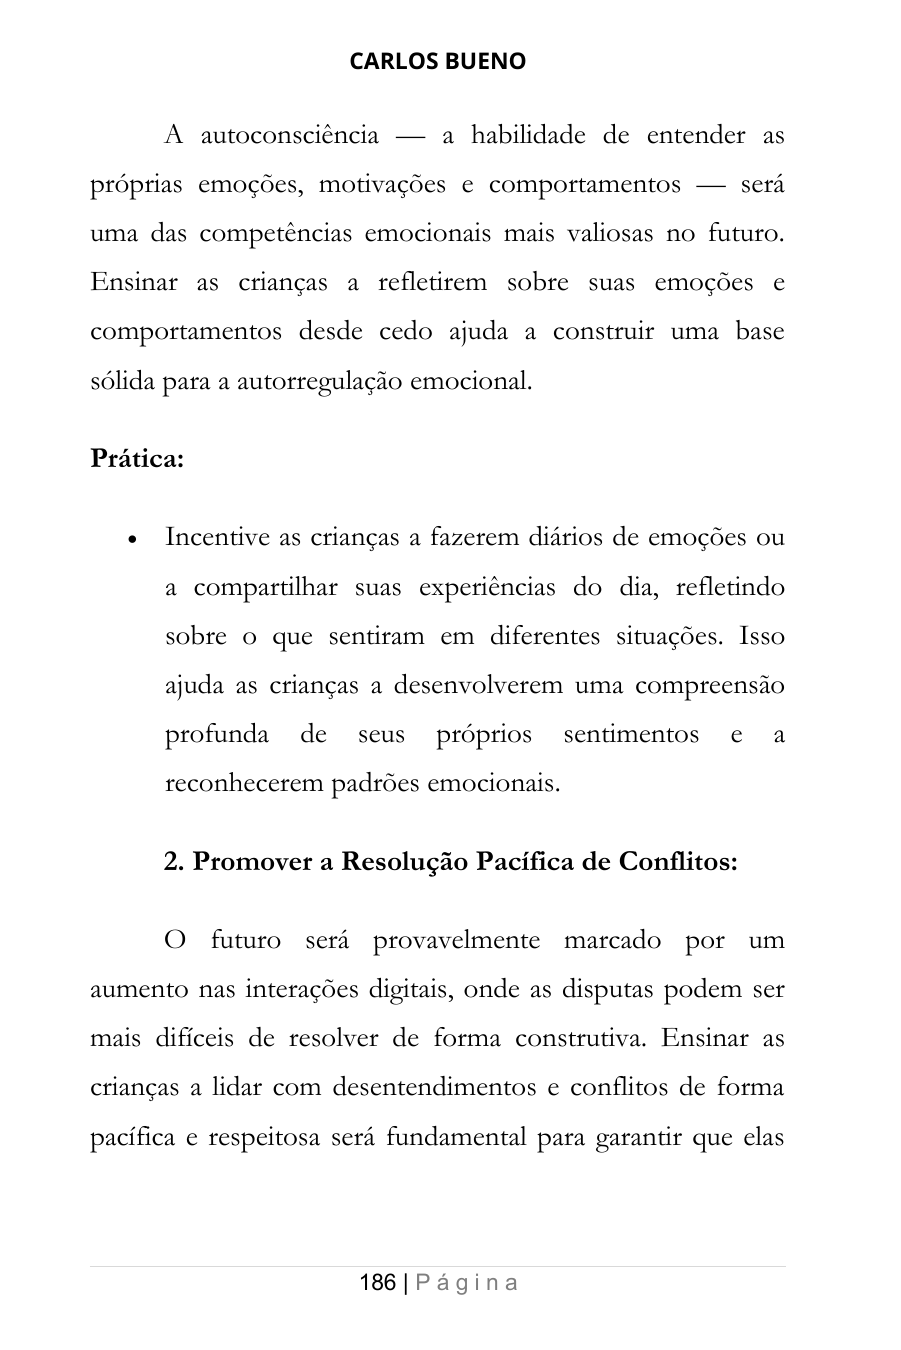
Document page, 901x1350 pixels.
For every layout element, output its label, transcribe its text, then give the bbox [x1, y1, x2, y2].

text A autoconsciência — a habilidade de entender as próprias emoções, motivações e comportamentos — será uma das competências emocionais mais valiosas no futuro. Ensinar as crianças a refletirem sobre suas emoções e comportamentos desde cedo ajuda a construir uma base sólida para a autorregulação emocional. [90, 118, 786, 397]
text Prática: [90, 442, 786, 475]
list Incentive as crianças a fazerem diários de emoções ou a compartilhar suas experiências do dia, refletindo sobre o que sentiram em diferentes situações. Isso ajuda as crianças a desenvolverem uma compreensão profunda de seus próprios sentimentos e a reconhecerem padrões emocionais. [127, 521, 786, 799]
text 2. Promover a Resolução Pacífica de Conflitos: [90, 845, 786, 878]
